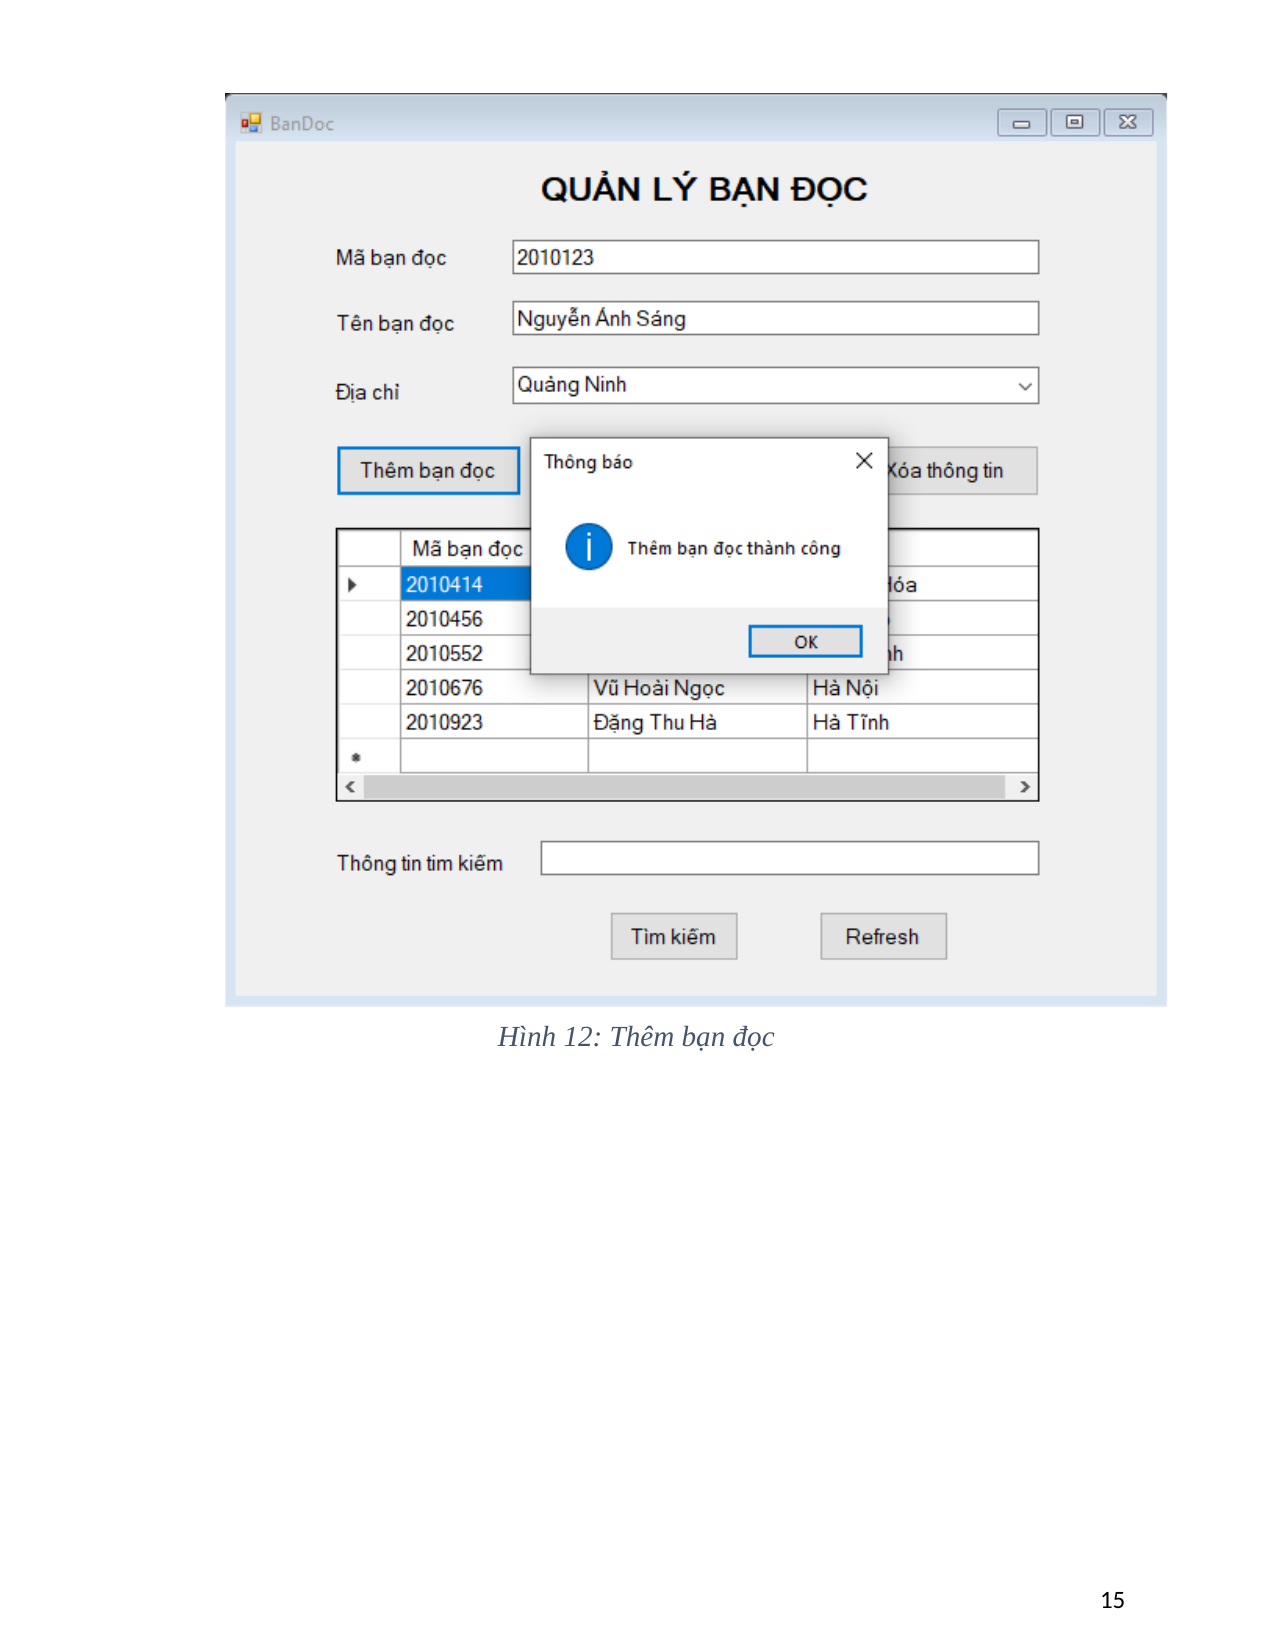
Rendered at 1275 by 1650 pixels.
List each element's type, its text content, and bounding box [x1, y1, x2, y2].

text Hình 12: Thêm bạn đọc [150, 1019, 1125, 1052]
picture [225, 93, 1168, 1007]
